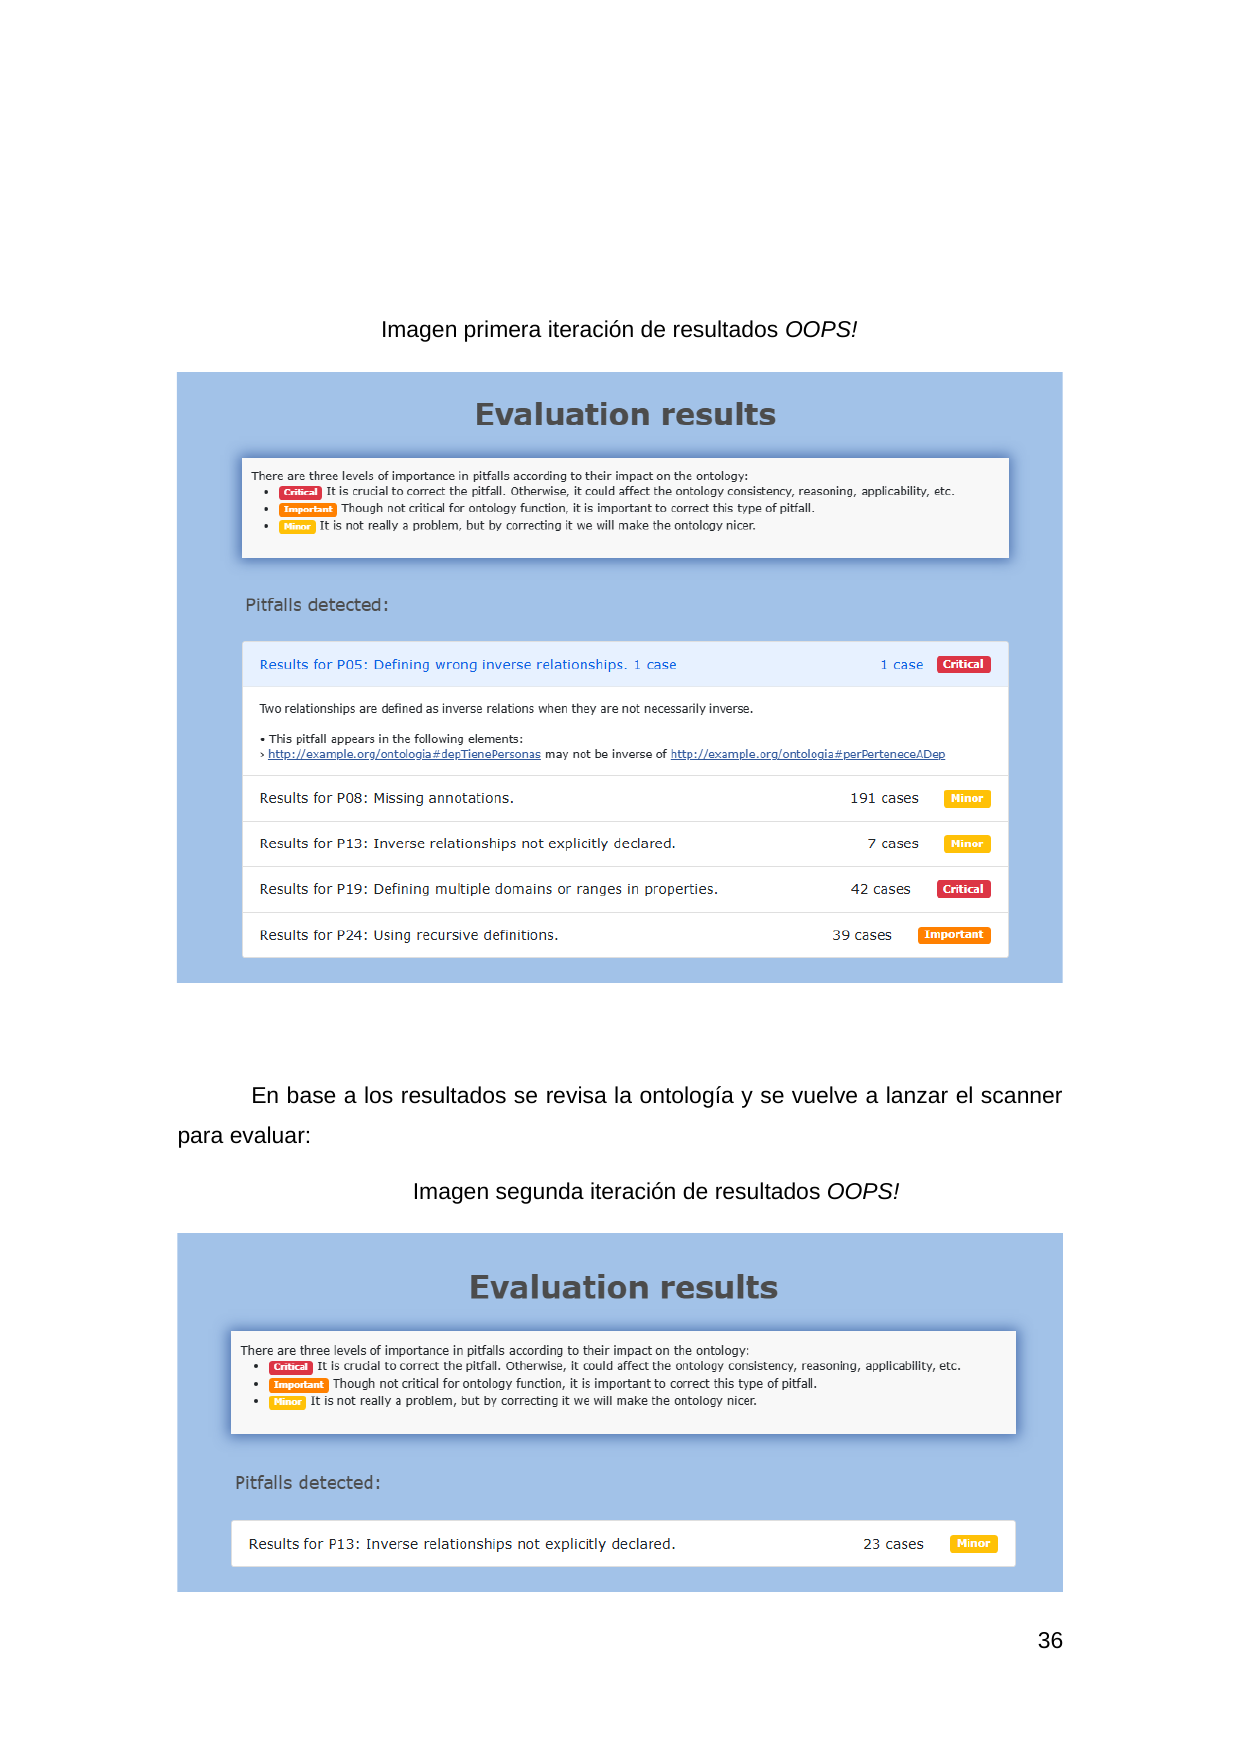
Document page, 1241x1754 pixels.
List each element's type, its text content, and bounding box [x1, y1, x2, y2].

picture [176, 372, 1063, 983]
text Imagen segunda iteración de resultados OOPS! [177, 1178, 1063, 1204]
text En base a los resultados se revisa la ontología y se vuelve a lanzar el scanner para evaluar: [177, 1082, 1063, 1148]
picture [177, 1233, 1063, 1592]
text Imagen primera iteración de resultados OOPS! [177, 316, 1063, 342]
